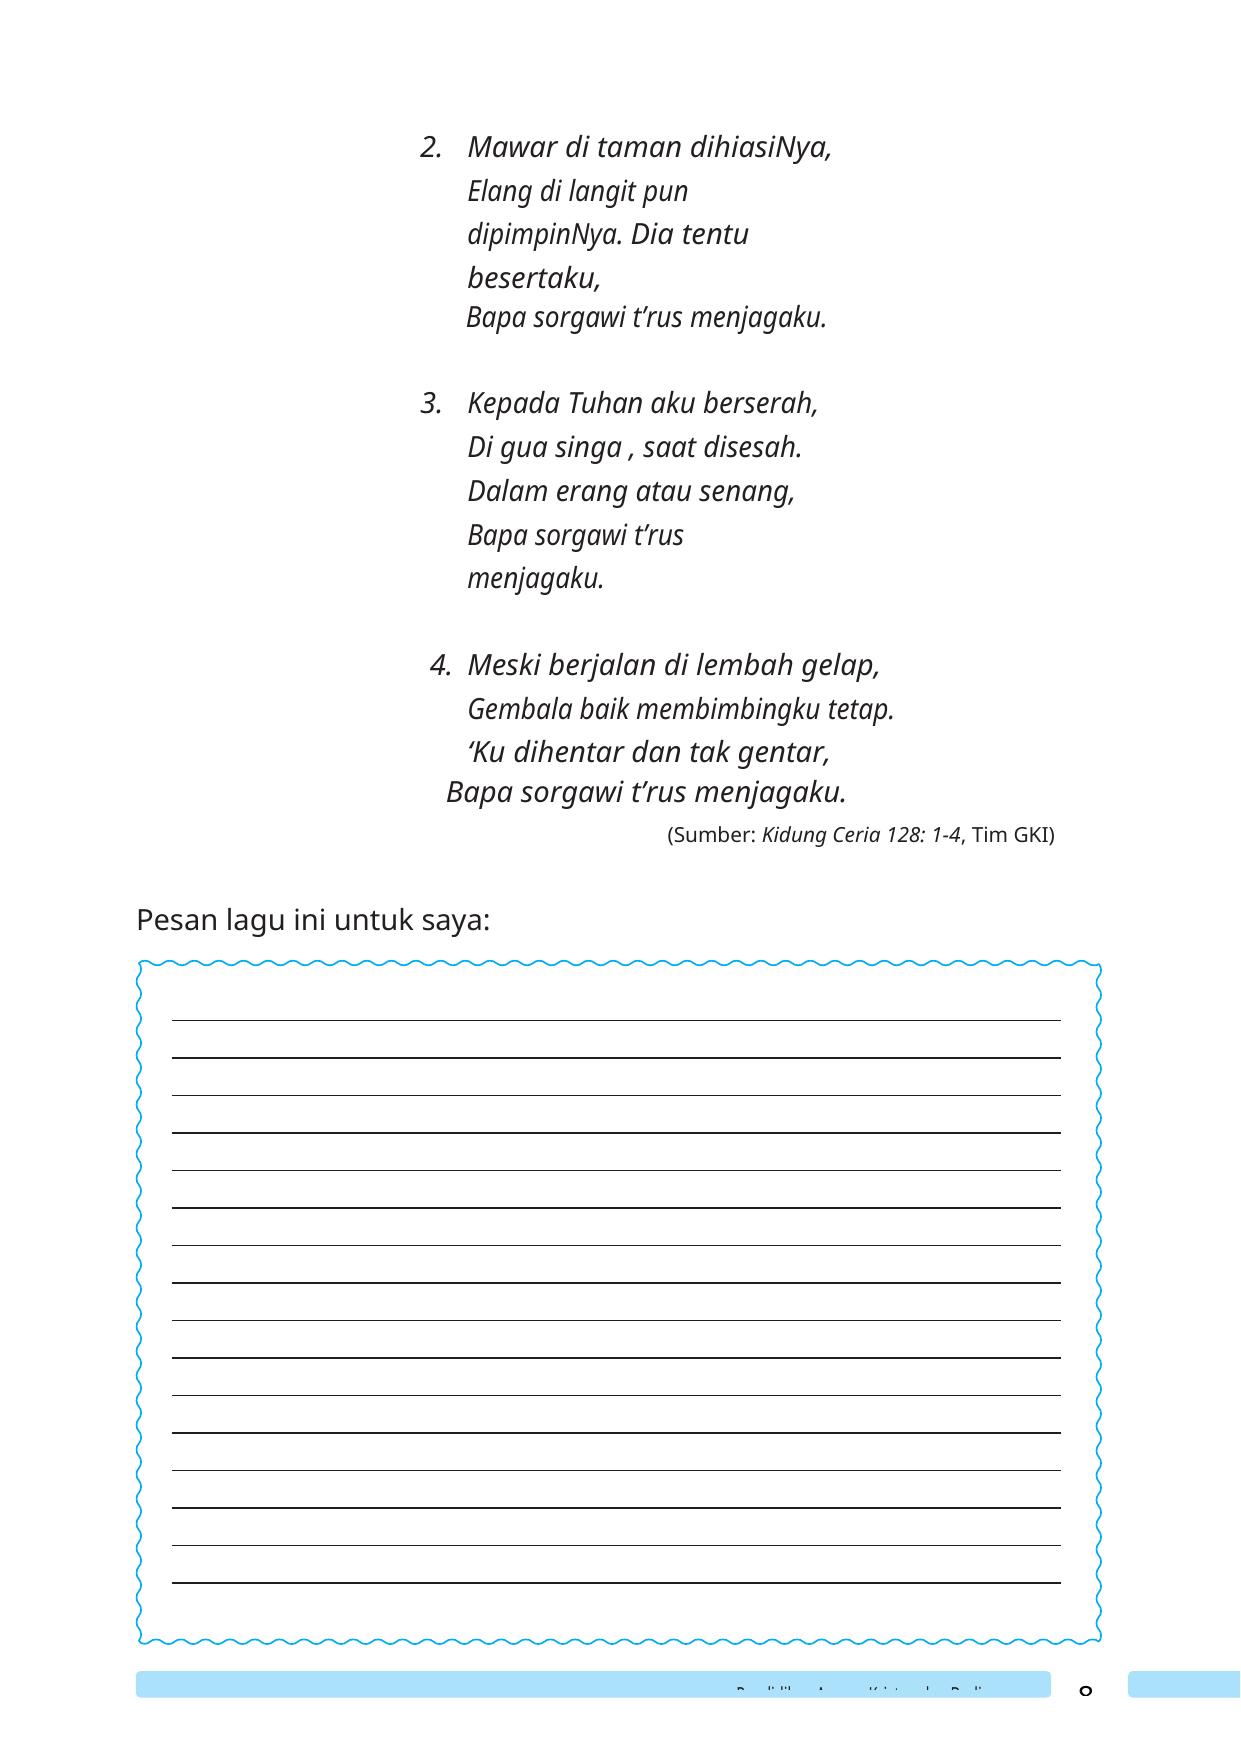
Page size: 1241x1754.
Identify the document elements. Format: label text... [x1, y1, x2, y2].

text Pesan lagu ini untuk saya: [136, 899, 1240, 939]
text Bapa sorgawi t’rus menjagaku. [146, 775, 1147, 809]
list Meski berjalan di lembah gelap, Gembala baik membimbingku tetap. ‘Ku dihentar dan tak gentar, [429, 644, 896, 771]
list Mawar di taman dihiasiNya, Elang di langit pun dipimpinNya. Dia tentu besertaku, [420, 126, 849, 297]
text Bapa sorgawi t’rus menjagaku. [146, 301, 1147, 334]
text (Sumber: Kidung Ceria 128: 1-4, Tim GKI) [667, 821, 1240, 849]
list Kepada Tuhan aku berserah, Di gua singa , saat disesah. Dalam erang atau senang, Bapa sorgawi t’rus menjagaku. [420, 383, 826, 597]
